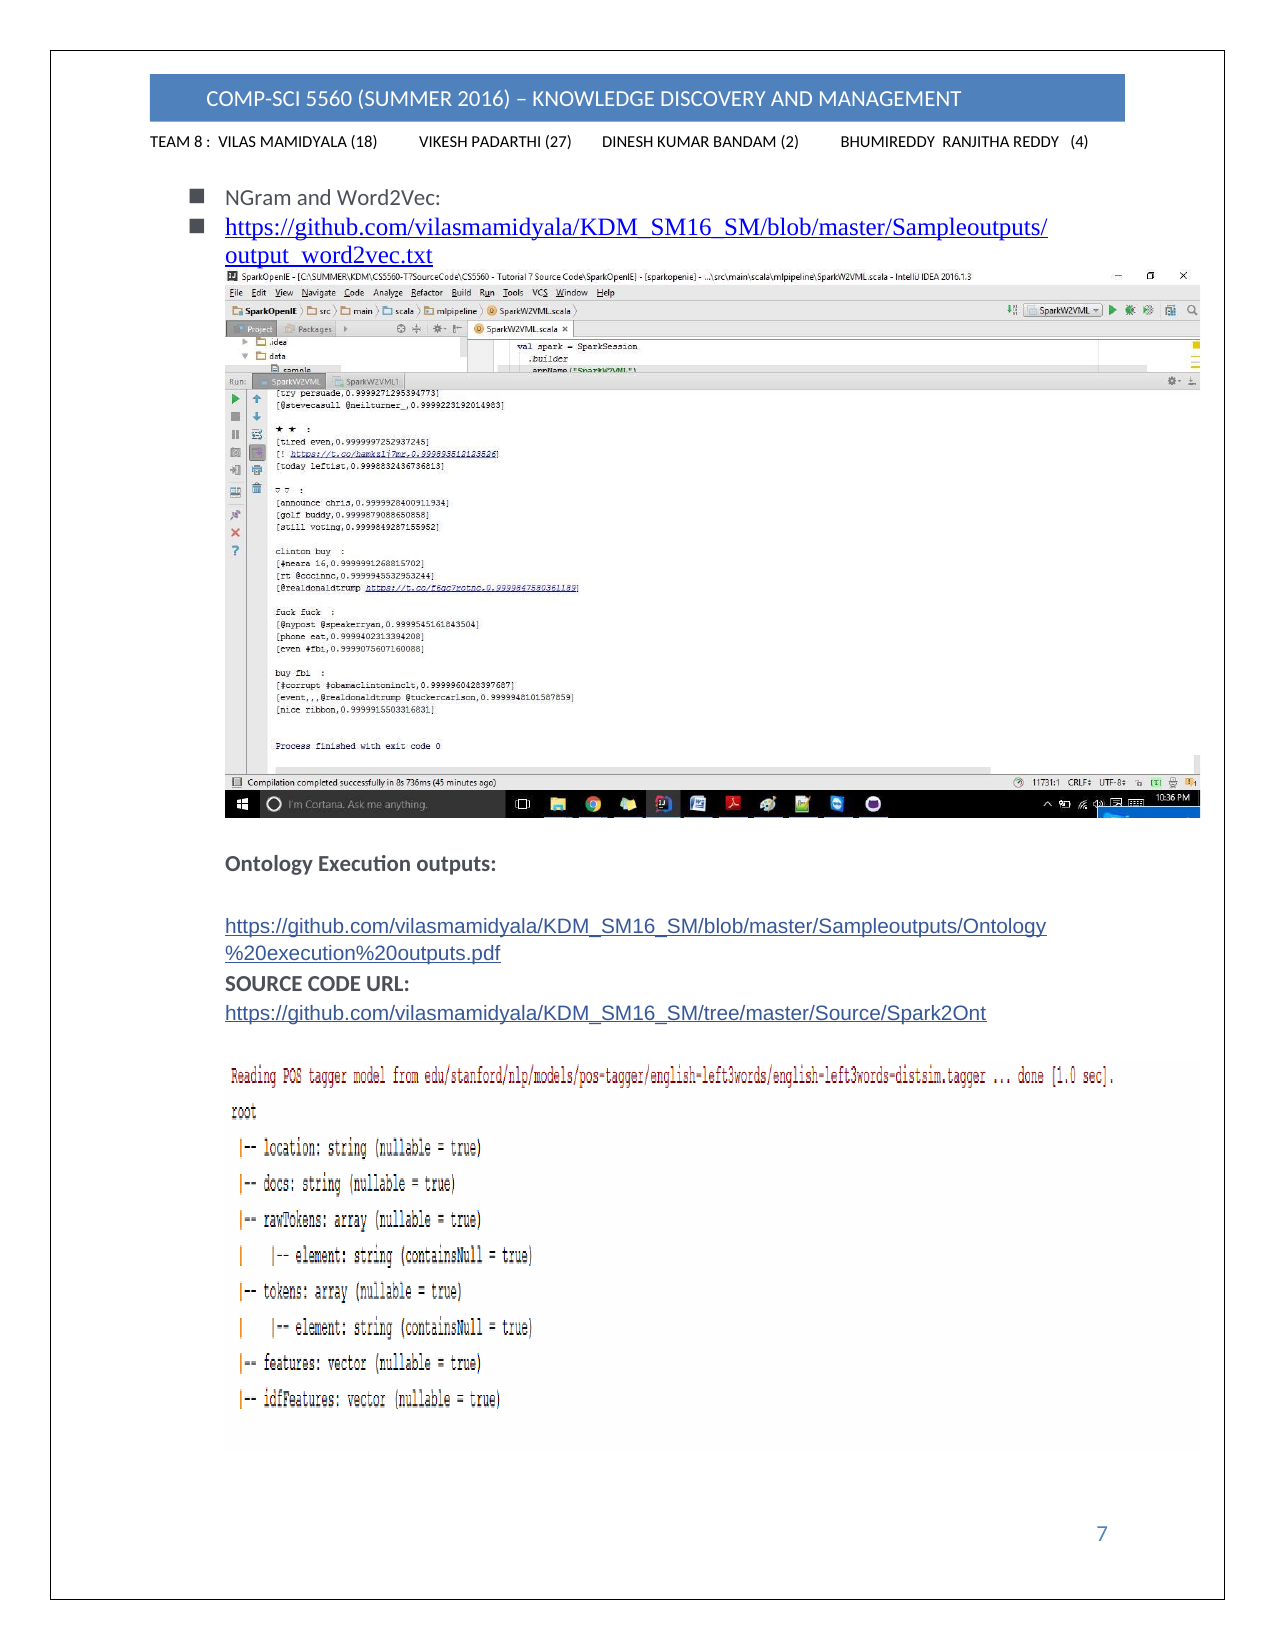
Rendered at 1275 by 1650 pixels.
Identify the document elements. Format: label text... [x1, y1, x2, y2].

list SOURCE CODE URL: https://github.com/vilasmamidyala/KDM_SM16_SM/tree/master/Source/Spark2Ont [225, 969, 1125, 1024]
picture [225, 269, 1200, 818]
picture [225, 1060, 1200, 1451]
list https://github.com/vilasmamidyala/KDM_SM16_SM/blob/master/Sampleoutputs/Ontology%20execution%20outputs.pdf [225, 914, 1125, 965]
list Ontology Execution outputs: [225, 849, 1125, 877]
list NGram and Word2Vec: [187, 183, 1089, 212]
